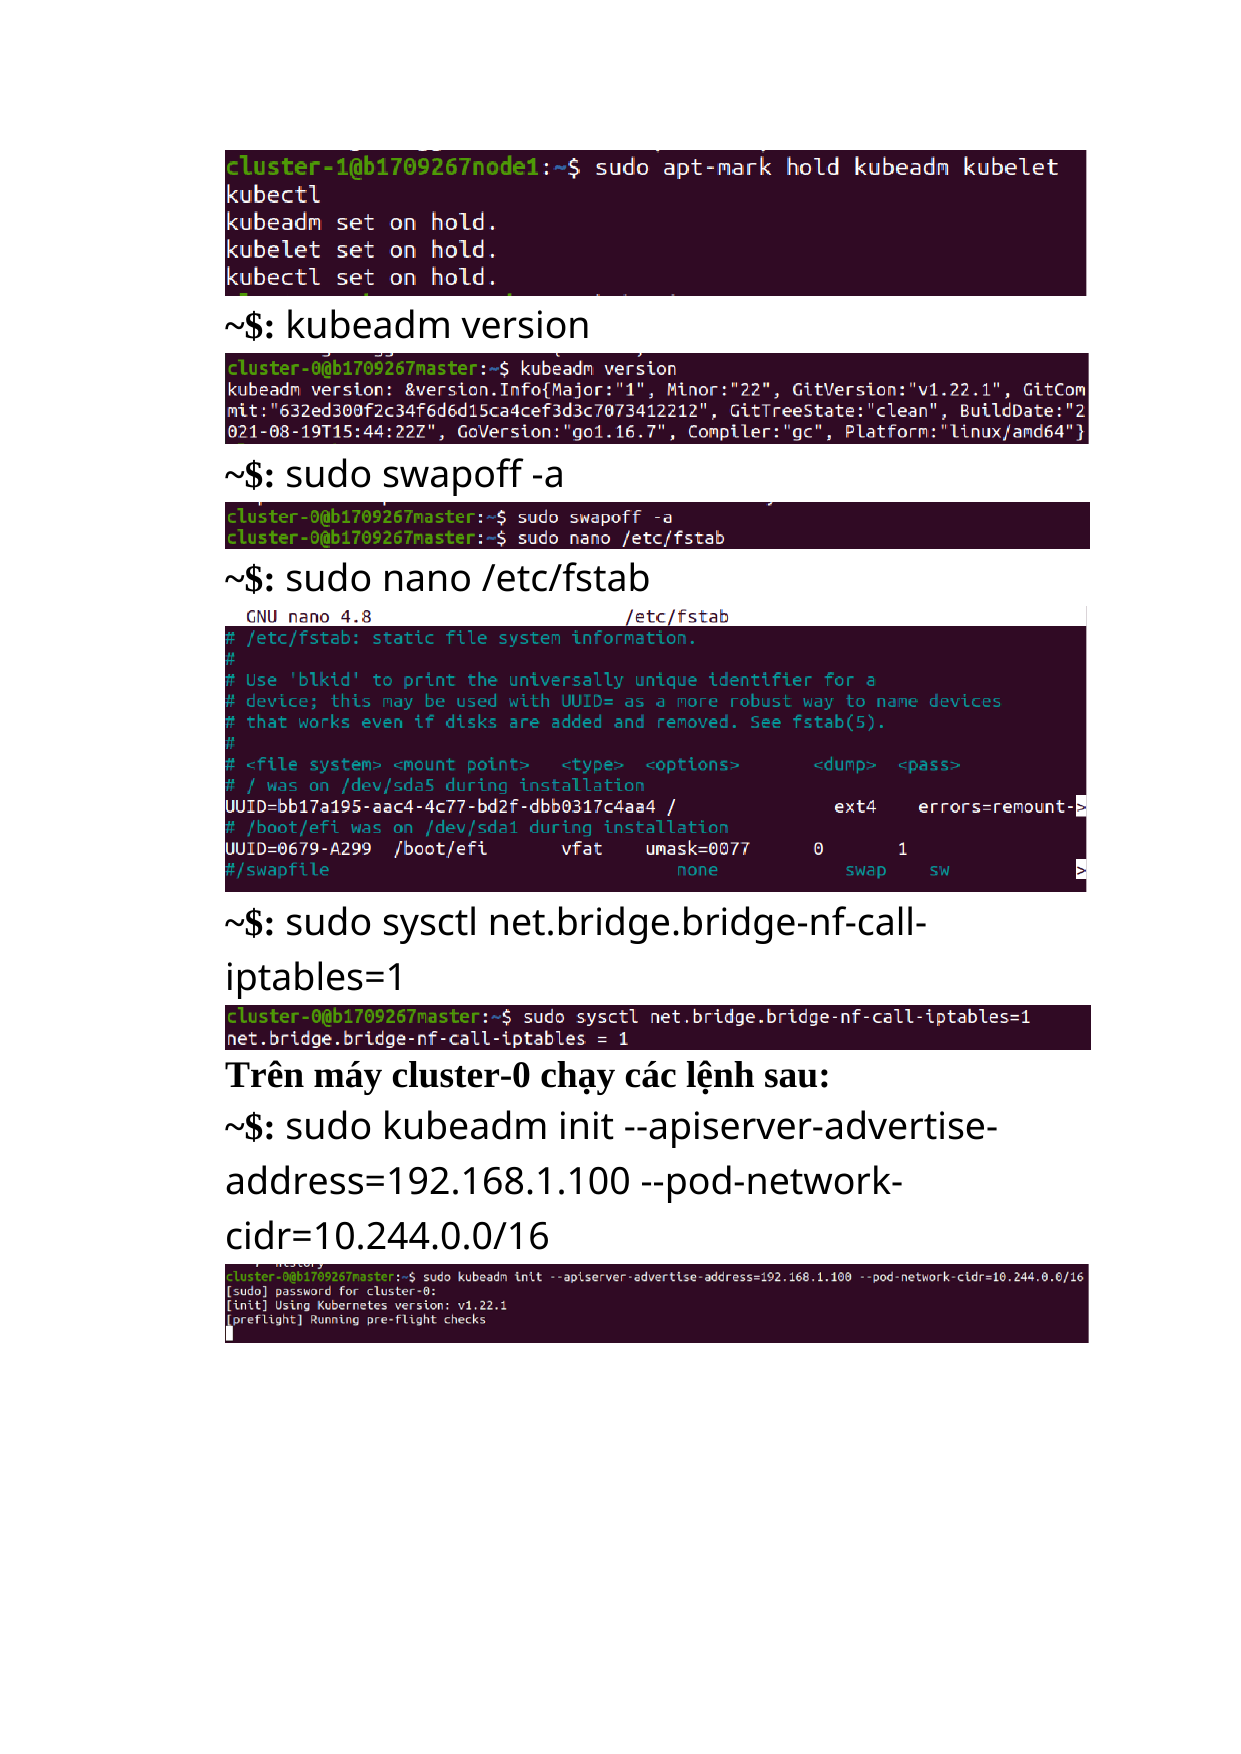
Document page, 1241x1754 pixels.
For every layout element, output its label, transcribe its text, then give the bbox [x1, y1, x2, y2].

picture [225, 1005, 1091, 1050]
picture [225, 150, 1087, 296]
list ~$: kubeadm version [225, 299, 1090, 350]
picture [225, 353, 1089, 444]
list ~$: sudo swapoff -a [225, 447, 1090, 498]
list ~$: sudo sysctl net.bridge.bridge-nf-call-iptables=1 [225, 895, 1090, 1001]
list ~$: sudo kubeadm init --apiserver-advertise-address=192.168.1.100 --pod-network-cidr=10.244.0.0/16 [225, 1099, 1090, 1261]
list ~$: sudo nano /etc/fstab [225, 552, 1090, 603]
picture [225, 502, 1090, 549]
list Trên máy cluster-0 chạy các lệnh sau: [225, 1053, 1090, 1096]
picture [225, 606, 1087, 892]
picture [225, 1264, 1089, 1343]
